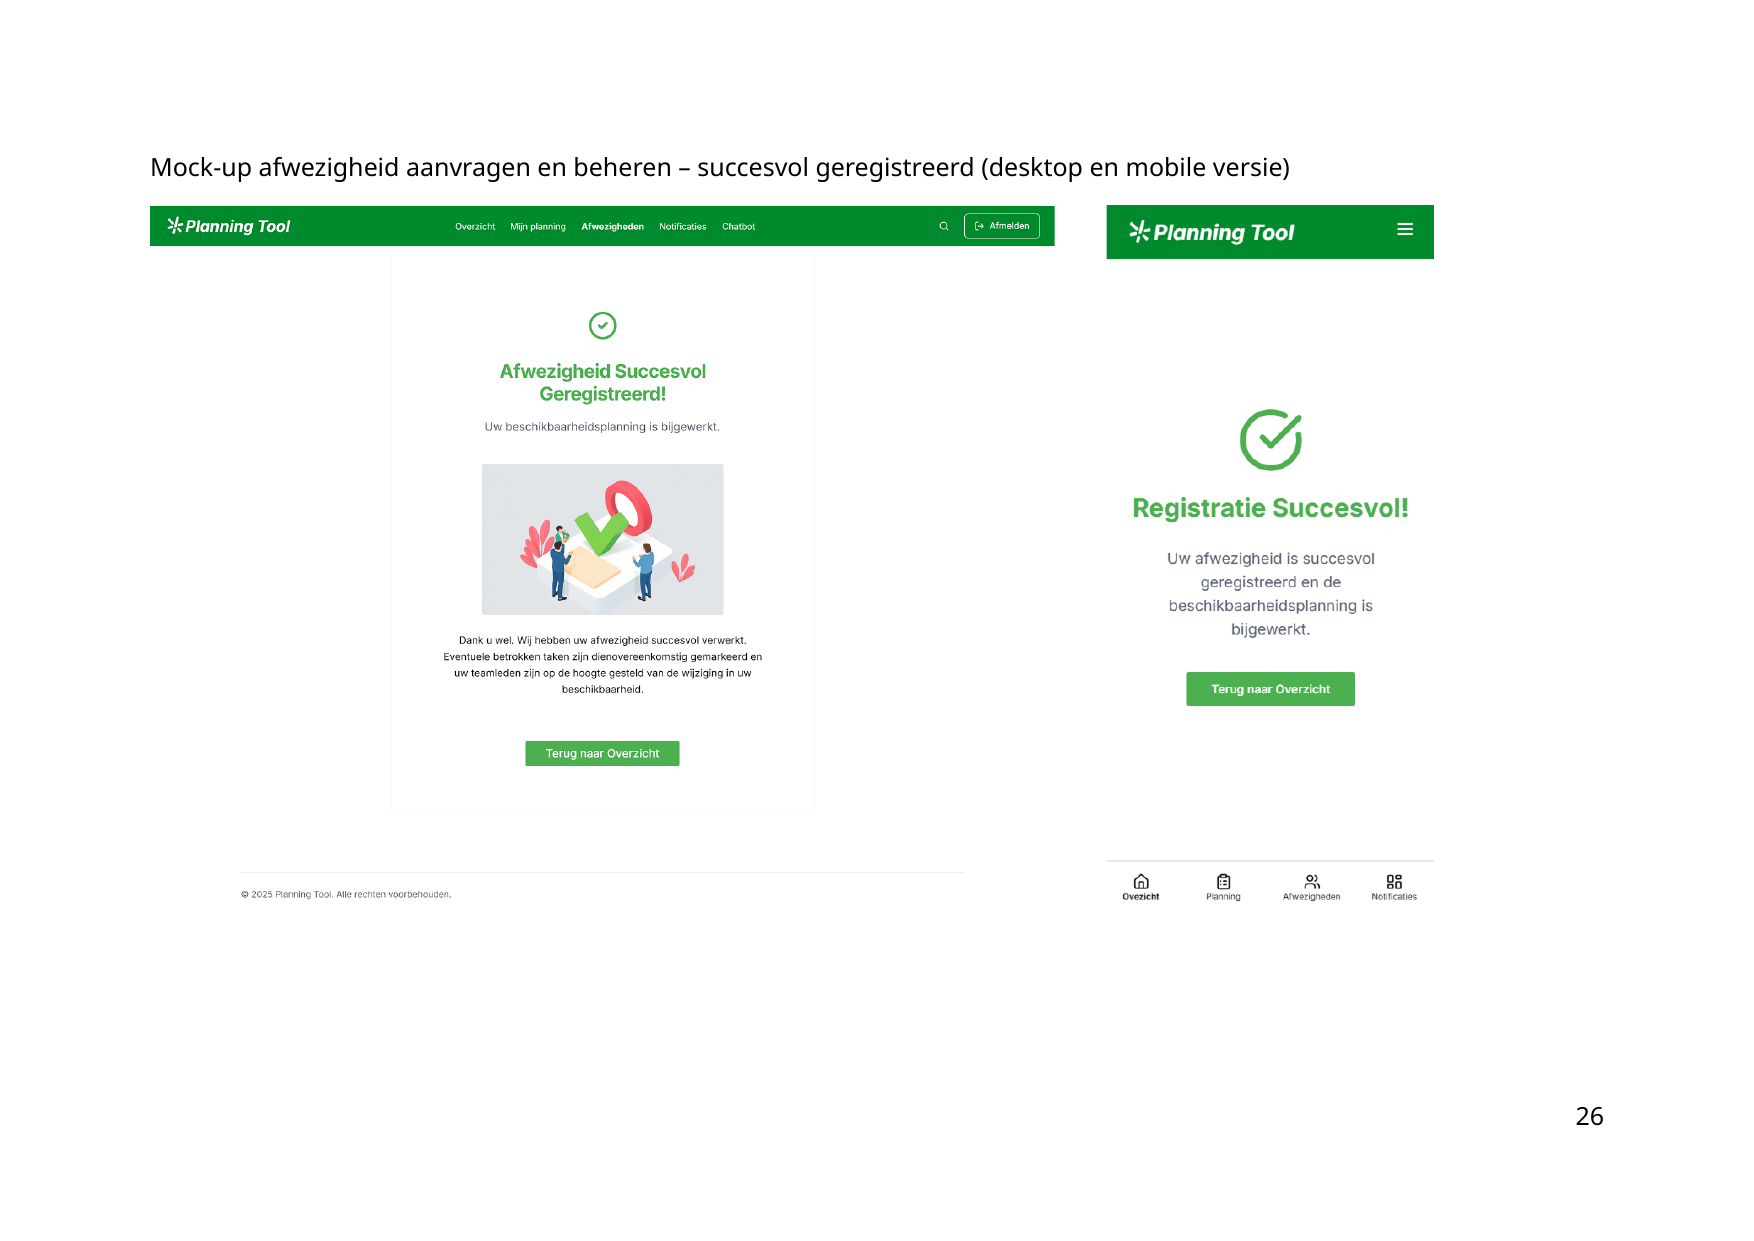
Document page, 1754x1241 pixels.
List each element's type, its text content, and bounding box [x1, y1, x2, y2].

text Mock-up afwezigheid aanvragen en beheren – succesvol geregistreerd (desktop en mobile versie) [150, 150, 1604, 184]
picture [1106, 205, 1434, 915]
picture [150, 205, 1055, 915]
